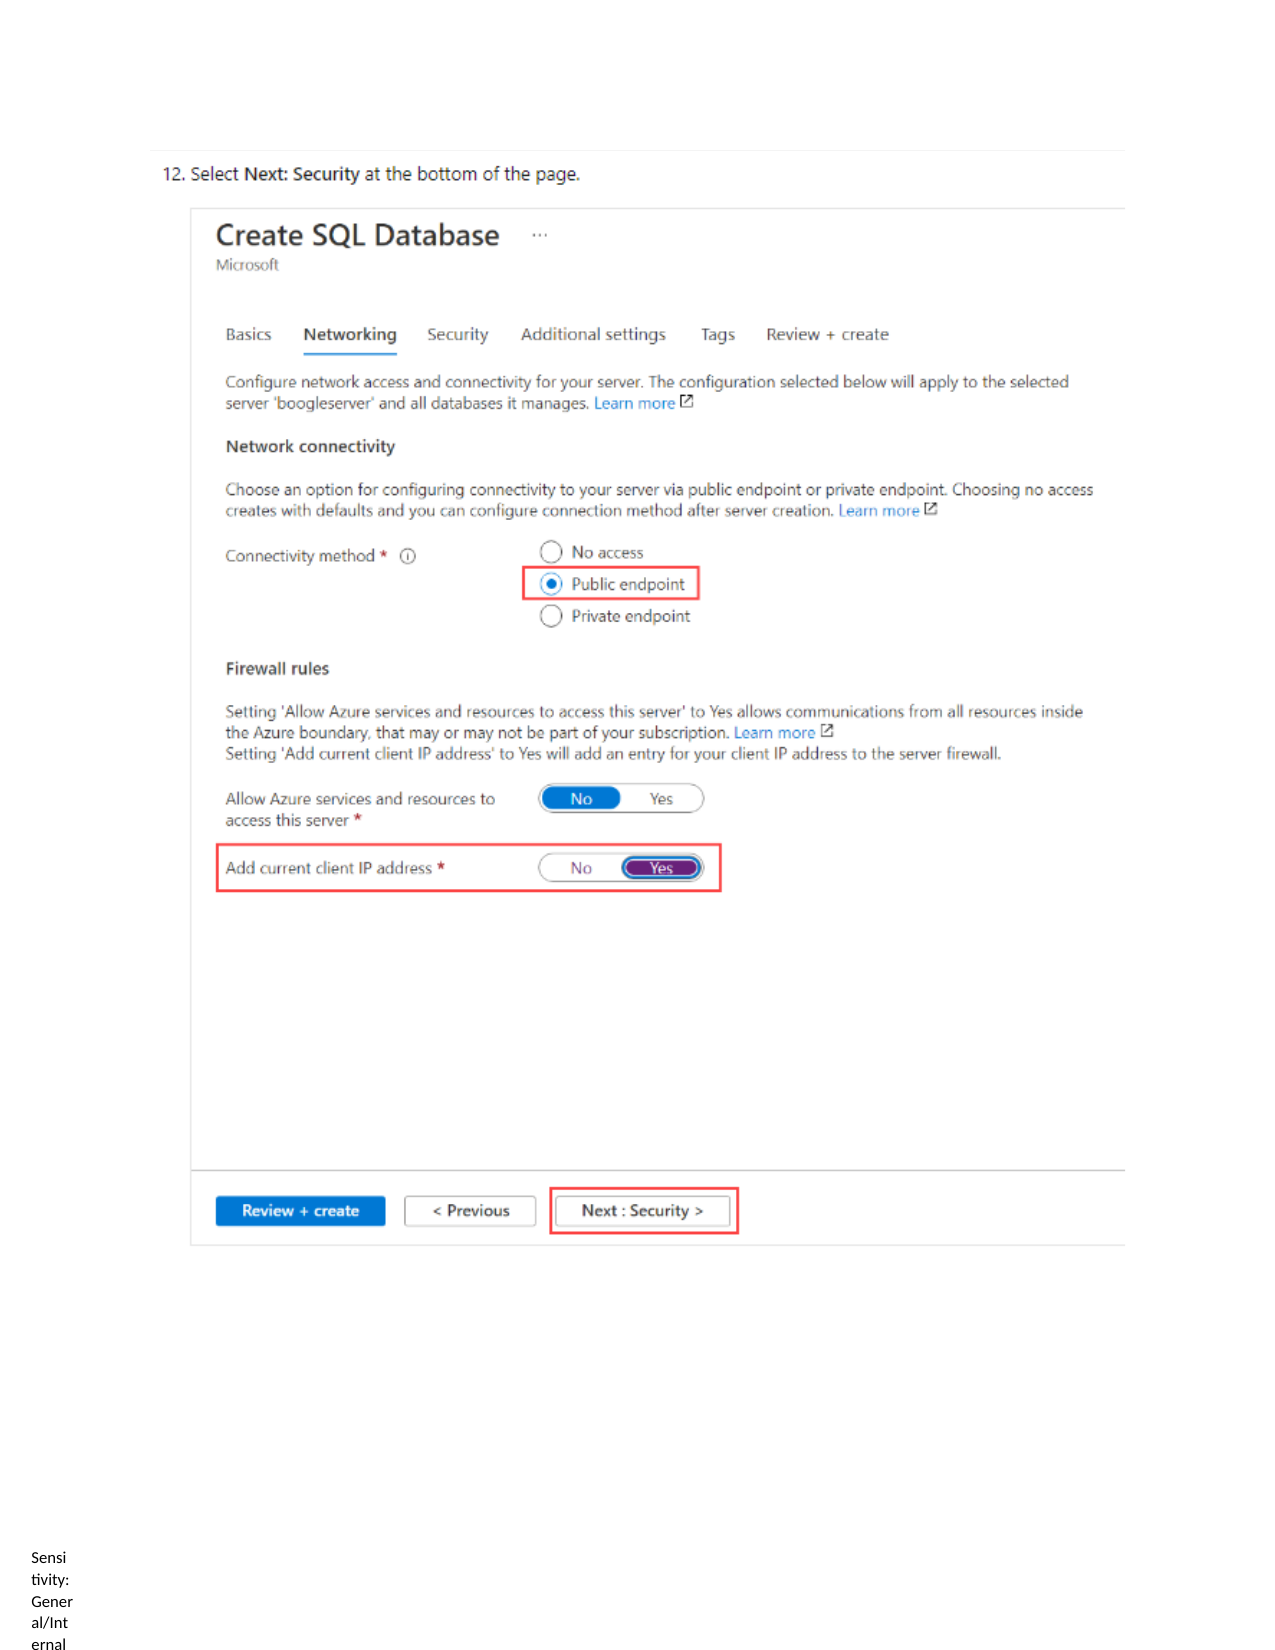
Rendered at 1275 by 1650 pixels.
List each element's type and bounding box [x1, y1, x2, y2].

picture [150, 150, 1125, 1249]
